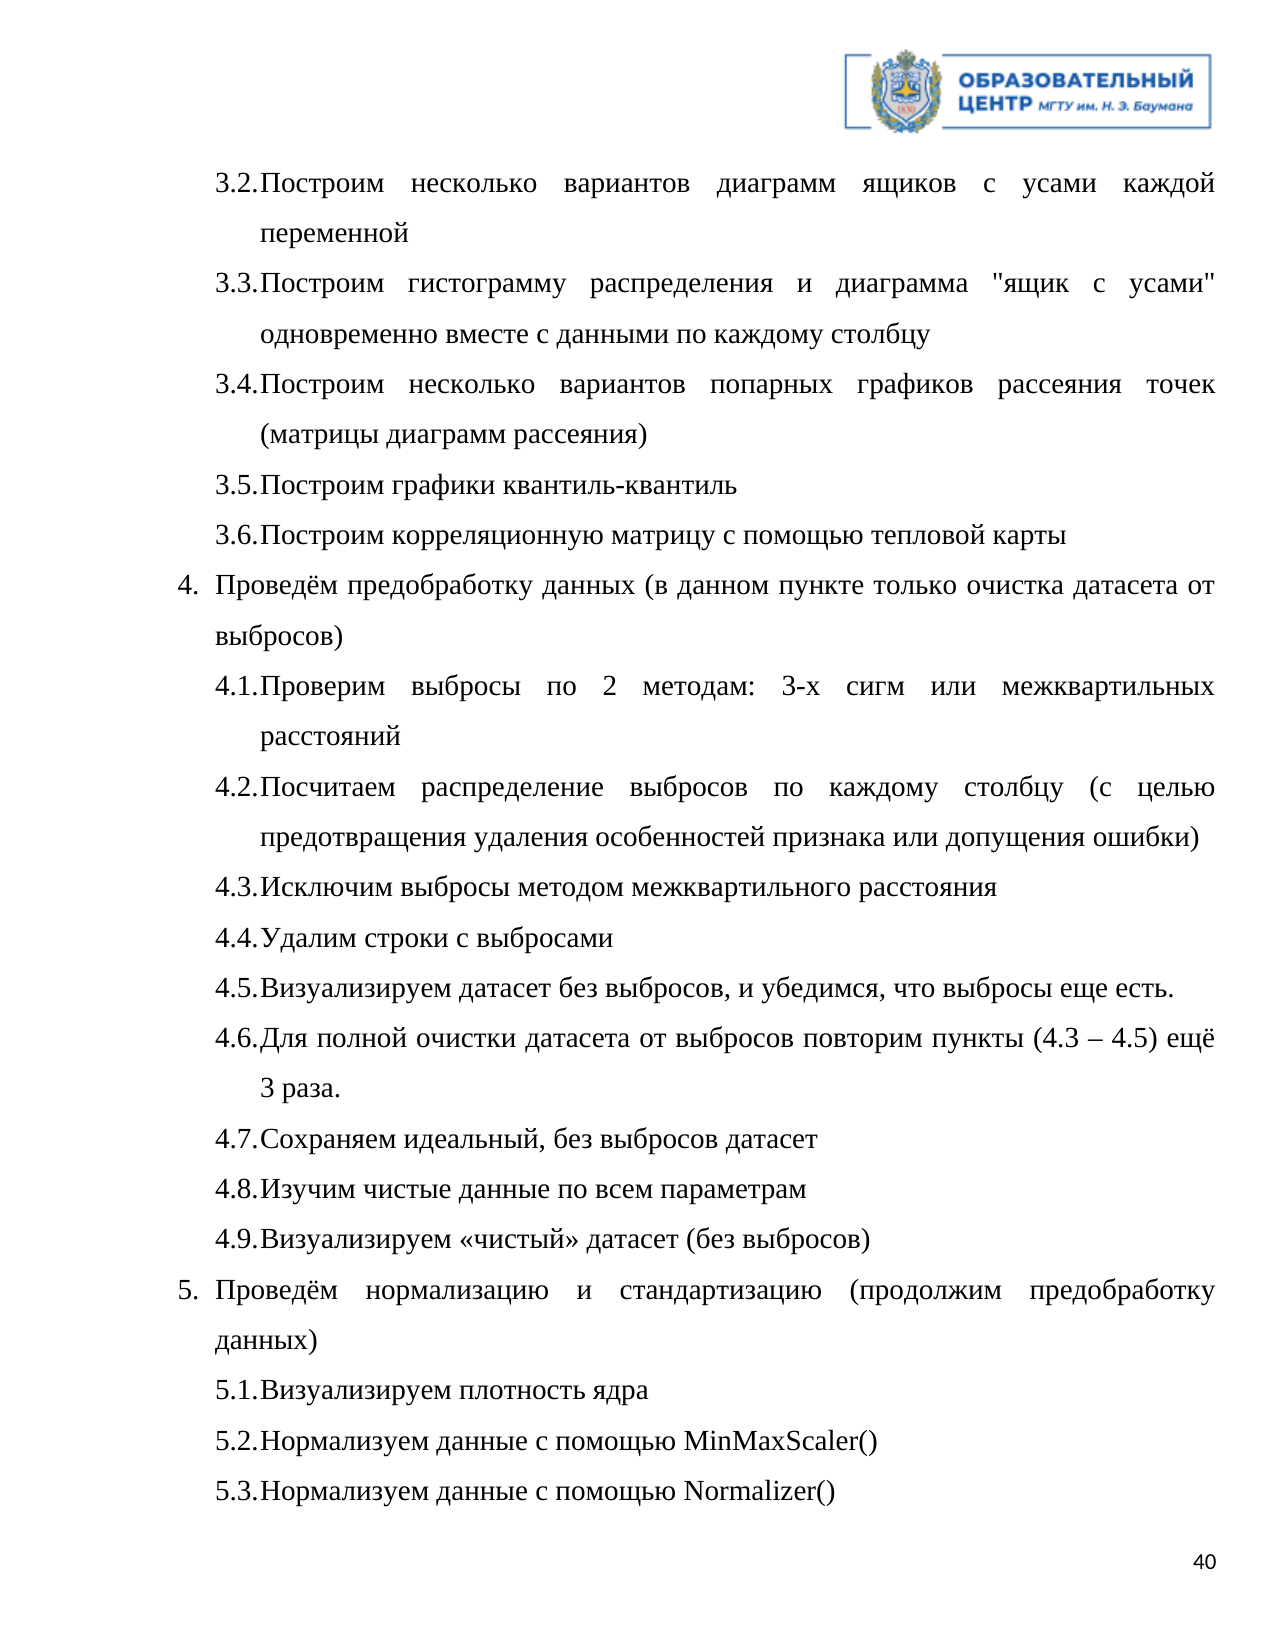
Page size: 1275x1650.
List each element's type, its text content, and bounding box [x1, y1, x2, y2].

list Нормализуем данные с помощью Normalizer() [215, 1473, 1216, 1507]
list Построим корреляционную матрицу с помощью тепловой карты [215, 517, 1216, 551]
list Построим графики квантиль-квантиль [215, 467, 1216, 500]
list Визуализируем датасет без выбросов, и убедимся, что выбросы еще есть. [215, 970, 1216, 1003]
list Построим несколько вариантов попарных графиков рассеяния точек (матрицы диаграмм рассеяния) [215, 366, 1216, 450]
list Построим гистограмму распределения и диаграмма "ящик с усами" одновременно вместе с данными по каждому столбцу [215, 266, 1216, 349]
list Сохраняем идеальный, без выбросов датасет [215, 1121, 1216, 1154]
list Изучим чистые данные по всем параметрам [215, 1171, 1216, 1205]
list Проверим выбросы по 2 методам: 3-х сигм или межквартильных расстояний [215, 668, 1216, 752]
list Исключим выбросы методом межквартильного расстояния [215, 869, 1216, 903]
list Проведём предобработку данных (в данном пункте только очистка датасета от выбросов) [177, 567, 1216, 651]
picture [814, 26, 1262, 149]
list Посчитаем распределение выбросов по каждому столбцу (с целью предотвращения удаления особенностей признака или допущения ошибки) [215, 769, 1216, 853]
list Для полной очистки датасета от выбросов повторим пункты (4.3 – 4.5) ещё 3 раза. [215, 1020, 1216, 1104]
list Построим несколько вариантов диаграмм ящиков с усами каждой переменной [215, 118, 1216, 249]
list Проведём нормализацию и стандартизацию (продолжим предобработку данных) [177, 1272, 1216, 1356]
list Визуализируем «чистый» датасет (без выбросов) [215, 1222, 1216, 1255]
list Удалим строки c выбросами [215, 920, 1216, 953]
list Визуализируем плотность ядра [215, 1372, 1216, 1406]
list Нормализуем данные с помощью MinMaxScaler() [215, 1423, 1216, 1456]
